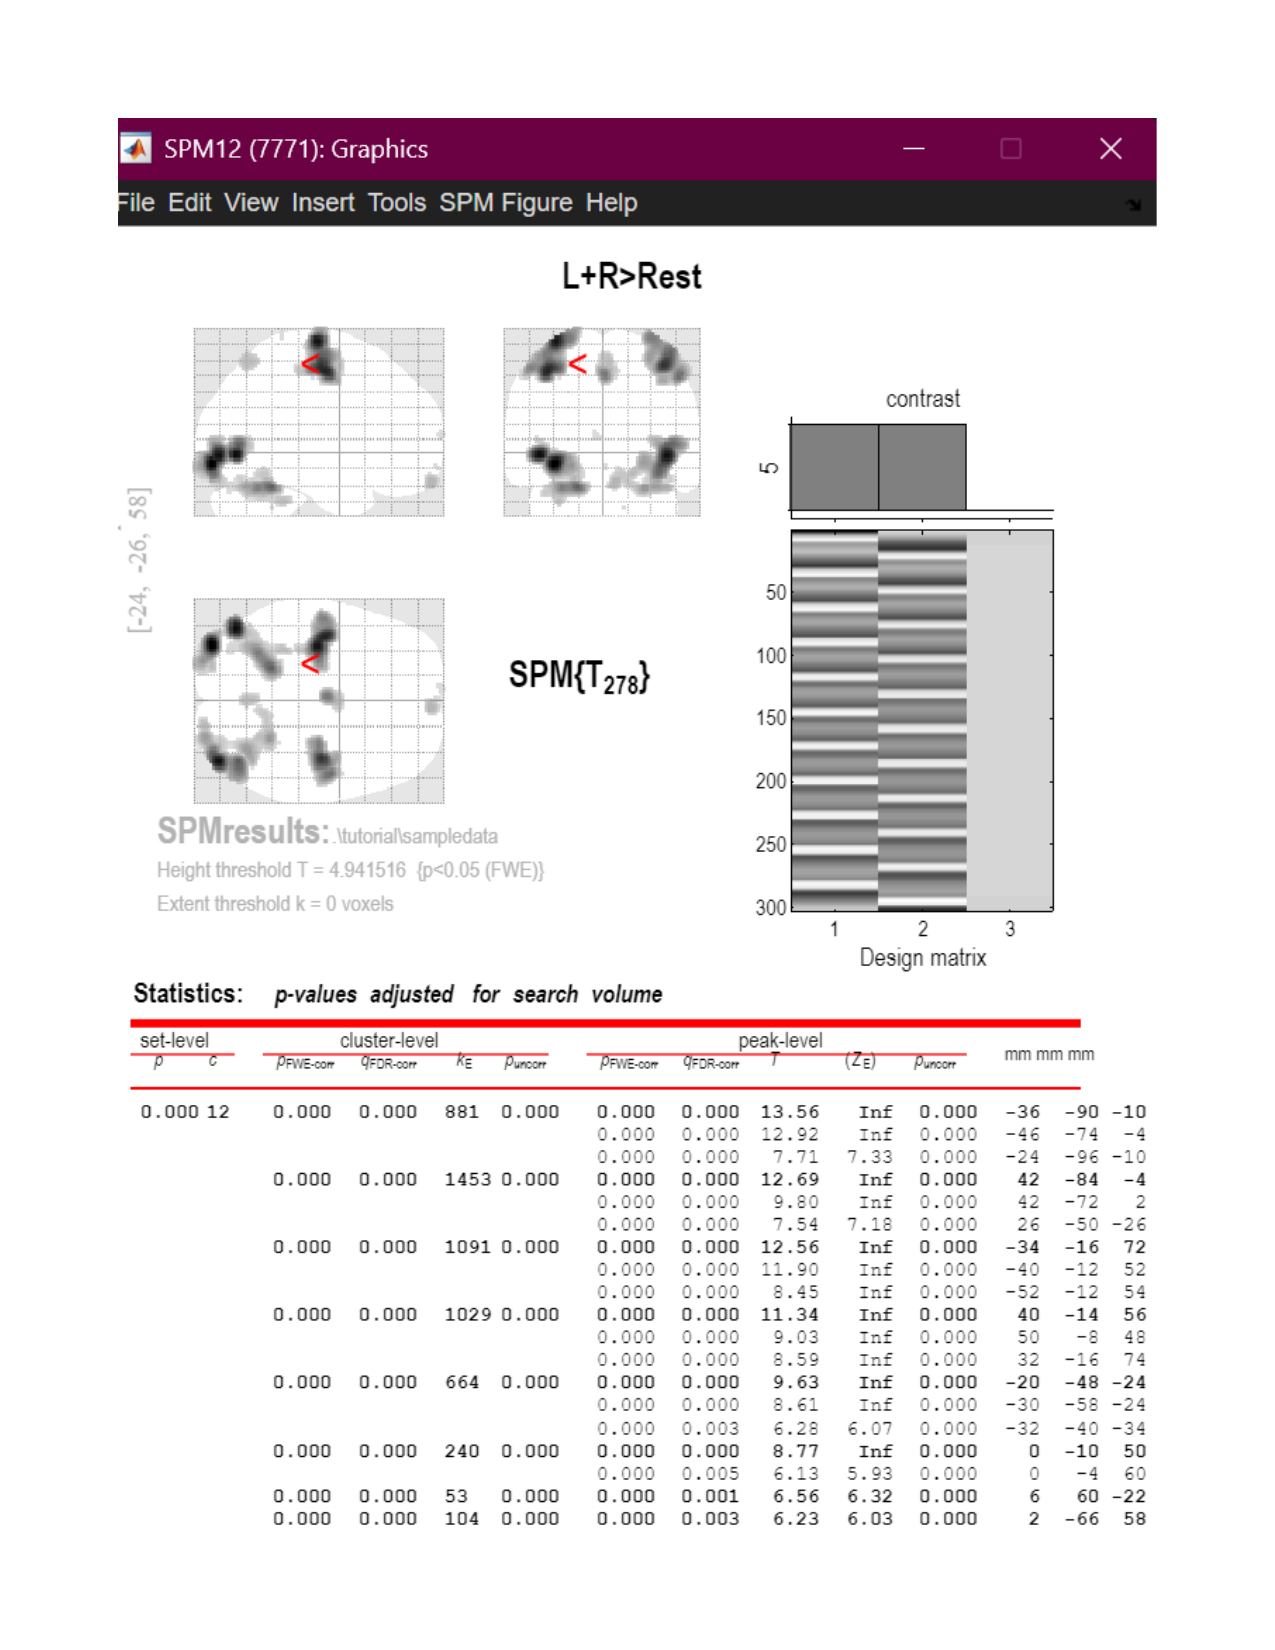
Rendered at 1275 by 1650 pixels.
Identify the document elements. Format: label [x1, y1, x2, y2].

picture [118, 118, 1157, 1532]
